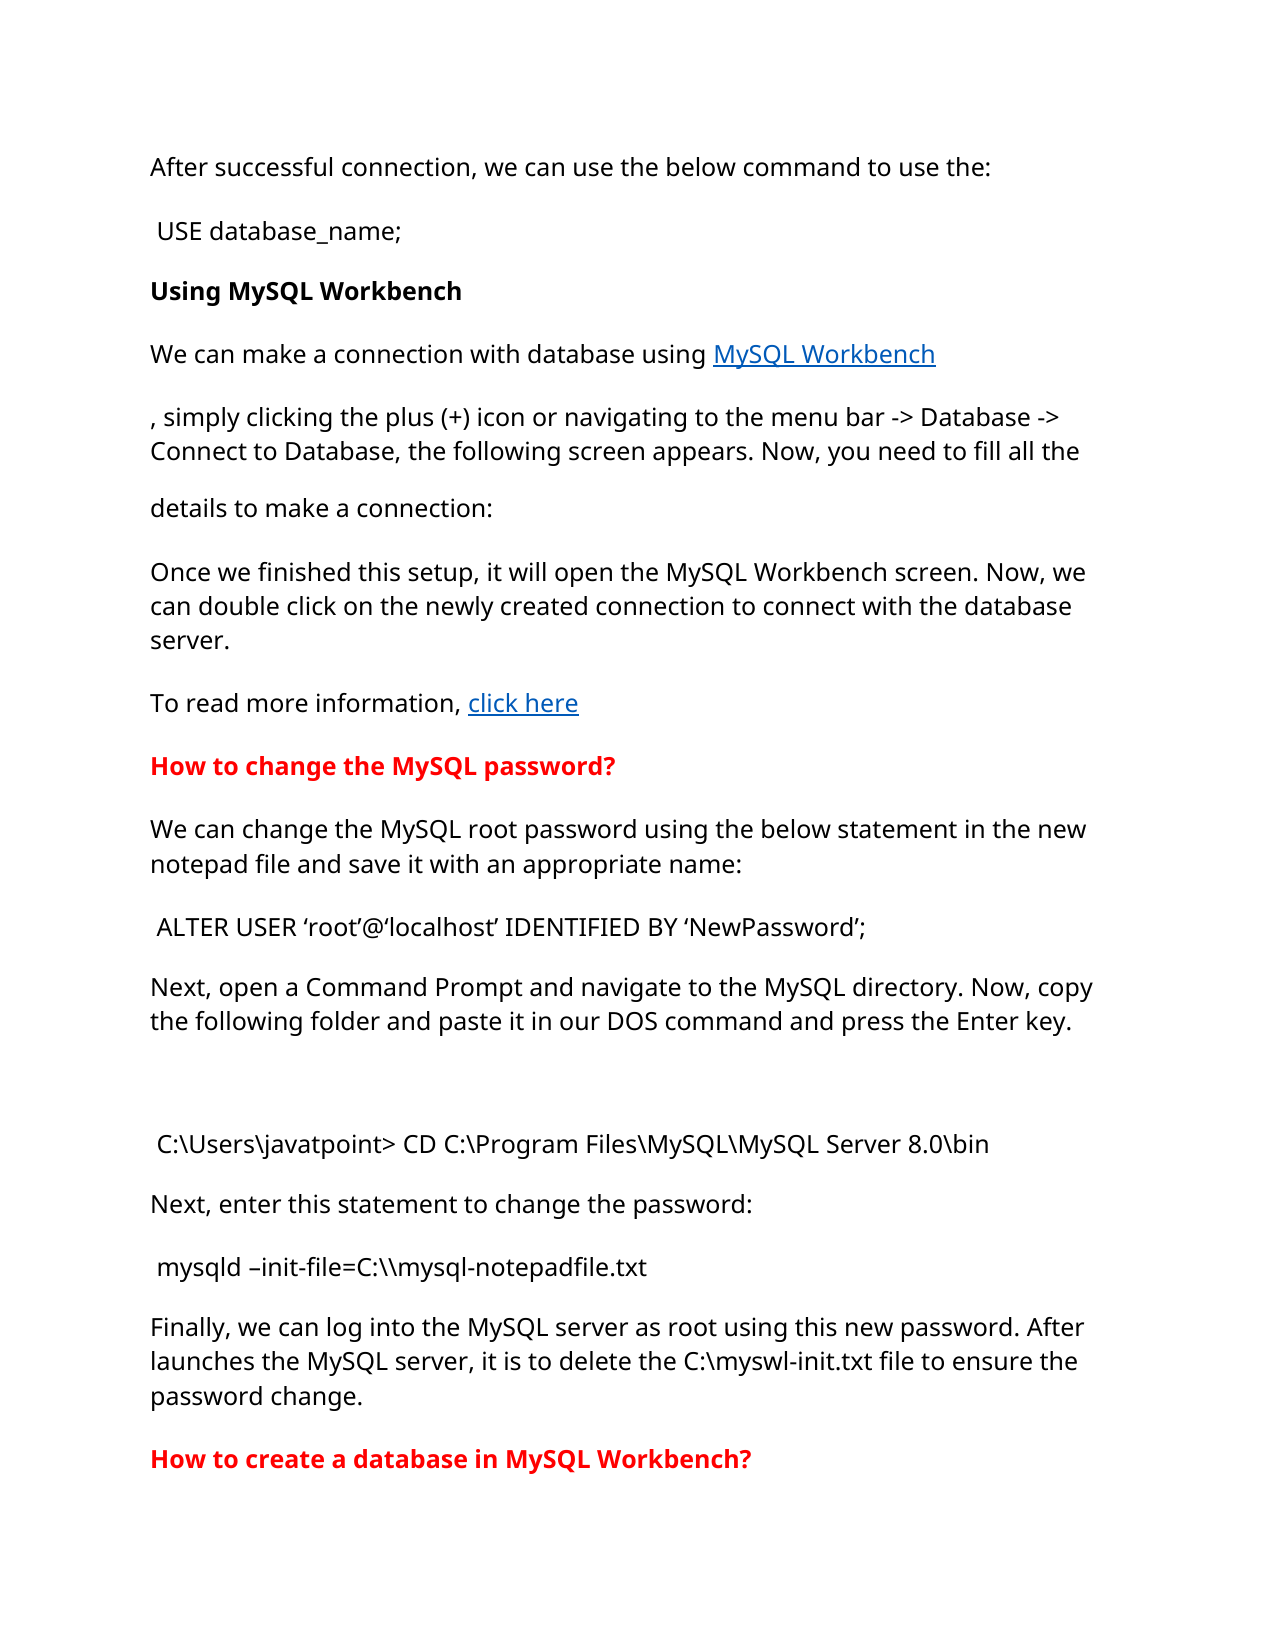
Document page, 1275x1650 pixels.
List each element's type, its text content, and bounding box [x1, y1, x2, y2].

text mysqld –init-file=C:\\mysql-notepadfile.txt [150, 1250, 1125, 1284]
text To read more information, click here [150, 686, 1125, 720]
text Next, enter this statement to change the password: [150, 1187, 1125, 1221]
text , simply clicking the plus (+) icon or navigating to the menu bar -> Database -> Connect to Database, the following screen appears. Now, you need to fill all the details to make a connection: [150, 400, 1125, 525]
subtitle How to create a database in MySQL Workbench? [150, 1441, 1125, 1475]
text C:\Users\javatpoint> CD C:\Program Files\MySQL\MySQL Server 8.0\bin [150, 1127, 1125, 1161]
text We can change the MySQL root password using the below statement in the new notepad file and save it with an appropriate name: [150, 812, 1125, 880]
text Finally, we can log into the MySQL server as root using this new password. After launches the MySQL server, it is to delete the C:\myswl-init.txt file to ensure the password change. [150, 1310, 1125, 1412]
text We can make a connection with database using MySQL Workbench [150, 336, 1125, 371]
text Next, open a Command Prompt and navigate to the MySQL directory. Now, copy the following folder and paste it in our DOS command and press the Enter key. [150, 969, 1125, 1038]
text USE database_name; [150, 213, 1125, 247]
text ALTER USER ‘root’@‘localhost’ IDENTIFIED BY ‘NewPassword’; [150, 909, 1125, 943]
text After successful connection, we can use the below command to use the: [150, 150, 1125, 184]
subtitle How to change the MySQL password? [150, 749, 1125, 783]
text Once we finished this setup, it will open the MySQL Workbench screen. Now, we can double click on the newly created connection to connect with the database server. [150, 554, 1125, 657]
text Using MySQL Workbench [150, 273, 1125, 307]
